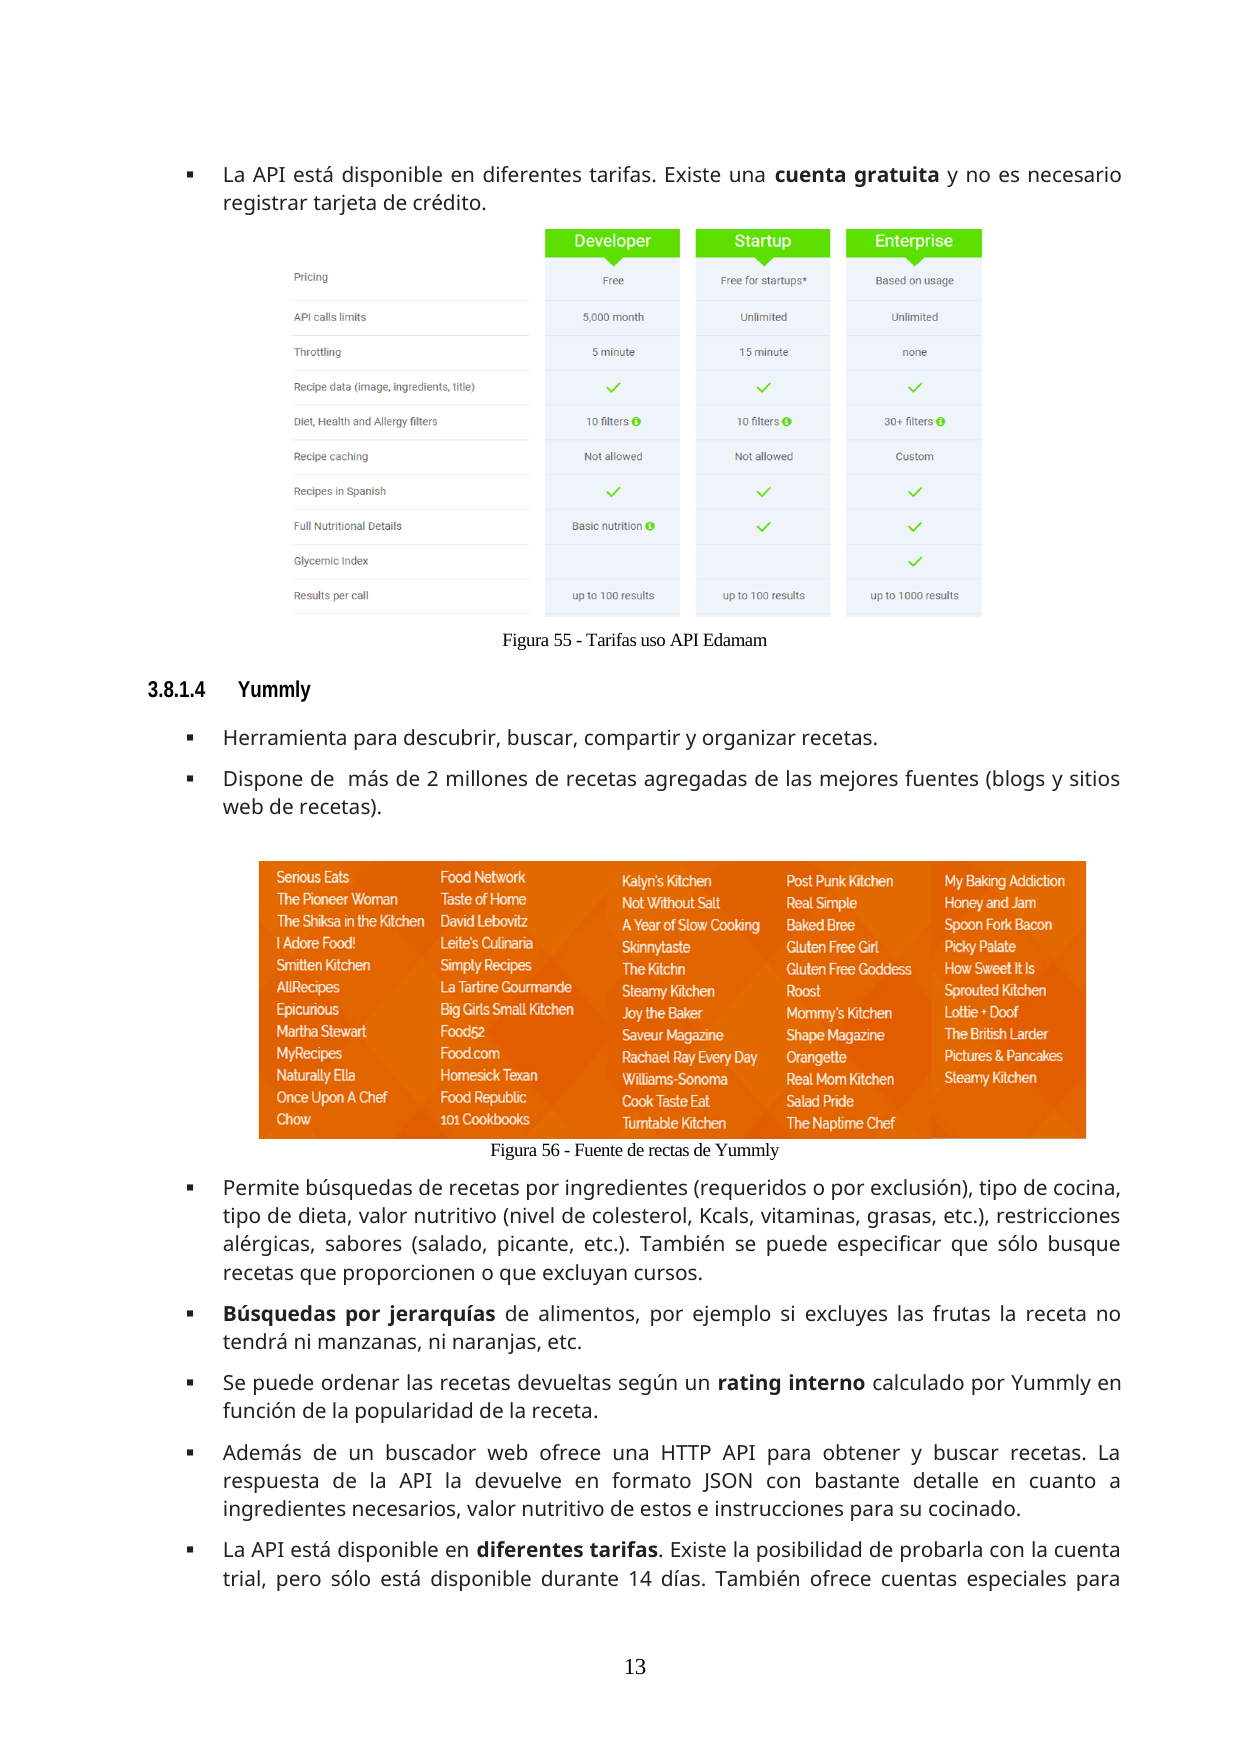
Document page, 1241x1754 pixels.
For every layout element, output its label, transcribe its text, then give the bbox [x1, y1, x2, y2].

subtitle Yummly [148, 676, 1122, 702]
list Se puede ordenar las recetas devueltas según un rating interno calculado por Yummly en función de la popularidad de la receta. [185, 1368, 1122, 1425]
list Permite búsquedas de recetas por ingredientes (requeridos o por exclusión), tipo de cocina, tipo de dieta, valor nutritivo (nivel de colesterol, Kcals, vitaminas, grasas, etc.), restricciones alérgicas, sabores (salado, picante, etc.). También se puede especificar que sólo busque recetas que proporcionen o que excluyan cursos. [185, 1173, 1122, 1286]
list Dispone de más de 2 millones de recetas agregadas de las mejores fuentes (blogs y sitios web de recetas). [185, 764, 1122, 821]
list Además de un buscador web ofrece una HTTP API para obtener y buscar recetas. La respuesta de la API la devuelve en formato JSON con bastante detalle en cuanto a ingredientes necesarios, valor nutritivo de estos e instrucciones para su cocinado. [185, 1438, 1122, 1523]
picture [258, 861, 1087, 1139]
list La API está disponible en diferentes tarifas. Existe una cuenta gratuita y no es necesario registrar tarjeta de crédito. [185, 160, 1122, 217]
list Búsquedas por jerarquías de alimentos, por ejemplo si excluyes las frutas la receta no tendrá ni manzanas, ni naranjas, etc. [185, 1299, 1122, 1356]
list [185, 1535, 1122, 1592]
list Herramienta para descubrir, buscar, compartir y organizar recetas. [185, 723, 1122, 751]
picture [277, 229, 993, 617]
